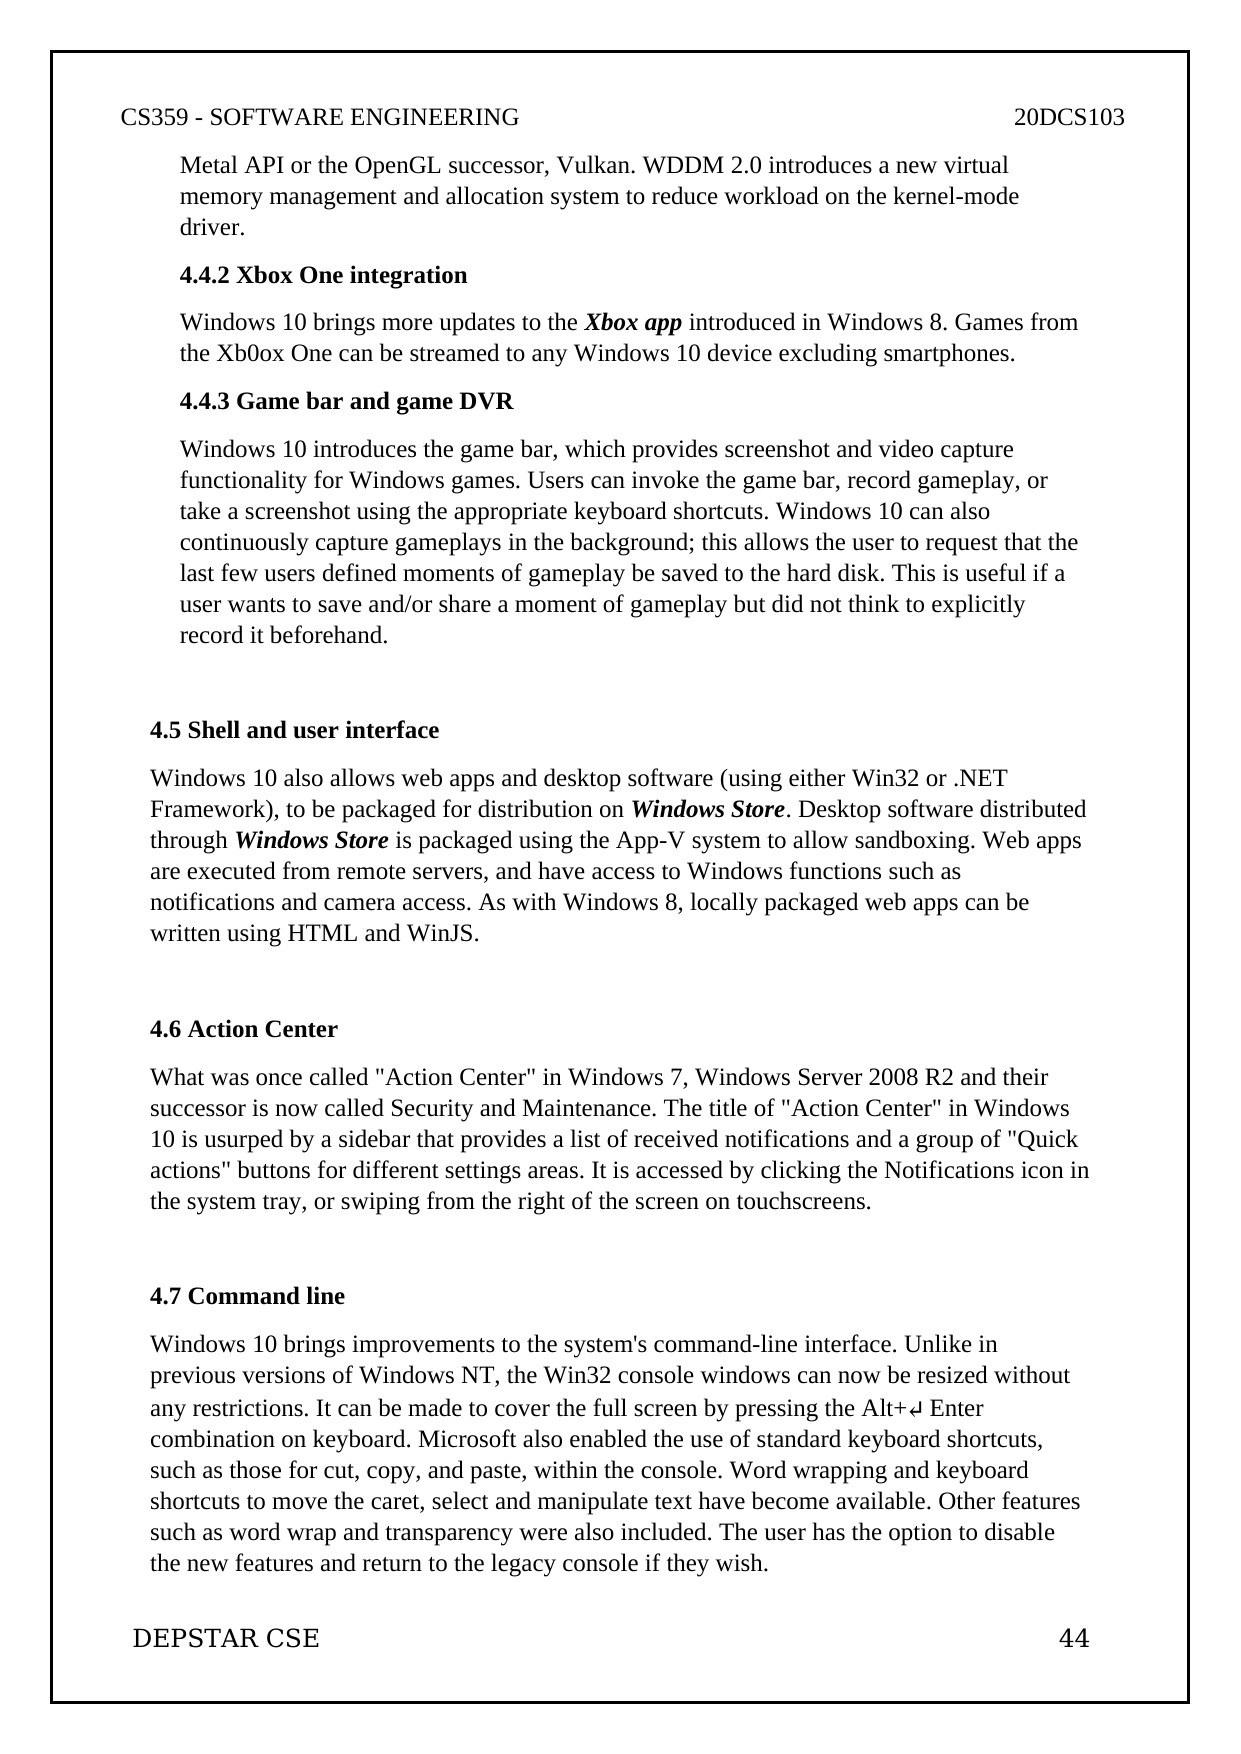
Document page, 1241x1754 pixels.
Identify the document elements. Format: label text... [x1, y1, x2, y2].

text Windows 10 introduces the game bar, which provides screenshot and video capture functionality for Windows games. Users can invoke the game bar, record gameplay, or take a screenshot using the appropriate keyboard shortcuts. Windows 10 can also continuously capture gameplays in the background; this allows the user to request that the last few users defined moments of gameplay be saved to the hard disk. This is useful if a user wants to save and/or share a moment of gameplay but did not think to explicitly record it beforehand. [179, 434, 1090, 649]
text Windows 10 brings improvements to the system's command-line interface. Unlike in previous versions of Windows NT, the Win32 console windows can now be resized without any restrictions. It can be made to cover the full screen by pressing the Alt+↵ Enter combination on keyboard. Microsoft also enabled the use of standard keyboard shortcuts, such as those for cut, copy, and paste, within the console. Word wrapping and keyboard shortcuts to move the caret, select and manipulate text have become available. Other features such as word wrap and transparency were also included. The user has the option to disable the new features and return to the legacy console if they wish. [150, 1329, 1090, 1577]
text 4.4.3 Game bar and game DVR [179, 386, 1090, 415]
text 4.4.2 Xbox One integration [179, 260, 1090, 288]
text 4.5 Shell and user interface [150, 716, 1090, 744]
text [179, 150, 1090, 241]
text What was once called "Action Center" in Windows 7, Windows Server 2008 R2 and their successor is now called Security and Maintenance. The title of "Action Center" in Windows 10 is usurped by a sidebar that provides a list of received notifications and a group of "Quick actions" buttons for different settings areas. It is accessed by clicking the Notifications icon in the system tray, or swiping from the right of the screen on touchscreens. [150, 1062, 1090, 1214]
text Windows 10 brings more updates to the Xbox app introduced in Windows 8. Games from the Xb0ox One can be streamed to any Windows 10 device excluding smartphones. [179, 307, 1090, 367]
text Windows 10 also allows web apps and desktop software (using either Win32 or .NET Framework), to be packaged for distribution on Windows Store. Desktop software distributed through Windows Store is packaged using the App-V system to allow sandboxing. Web apps are executed from remote servers, and have access to Windows functions such as notifications and camera access. As with Windows 8, locally packaged web apps can be written using HTML and WinJS. [150, 763, 1090, 947]
text 4.7 Command line [150, 1281, 1090, 1310]
text 4.6 Action Center [150, 1014, 1090, 1043]
